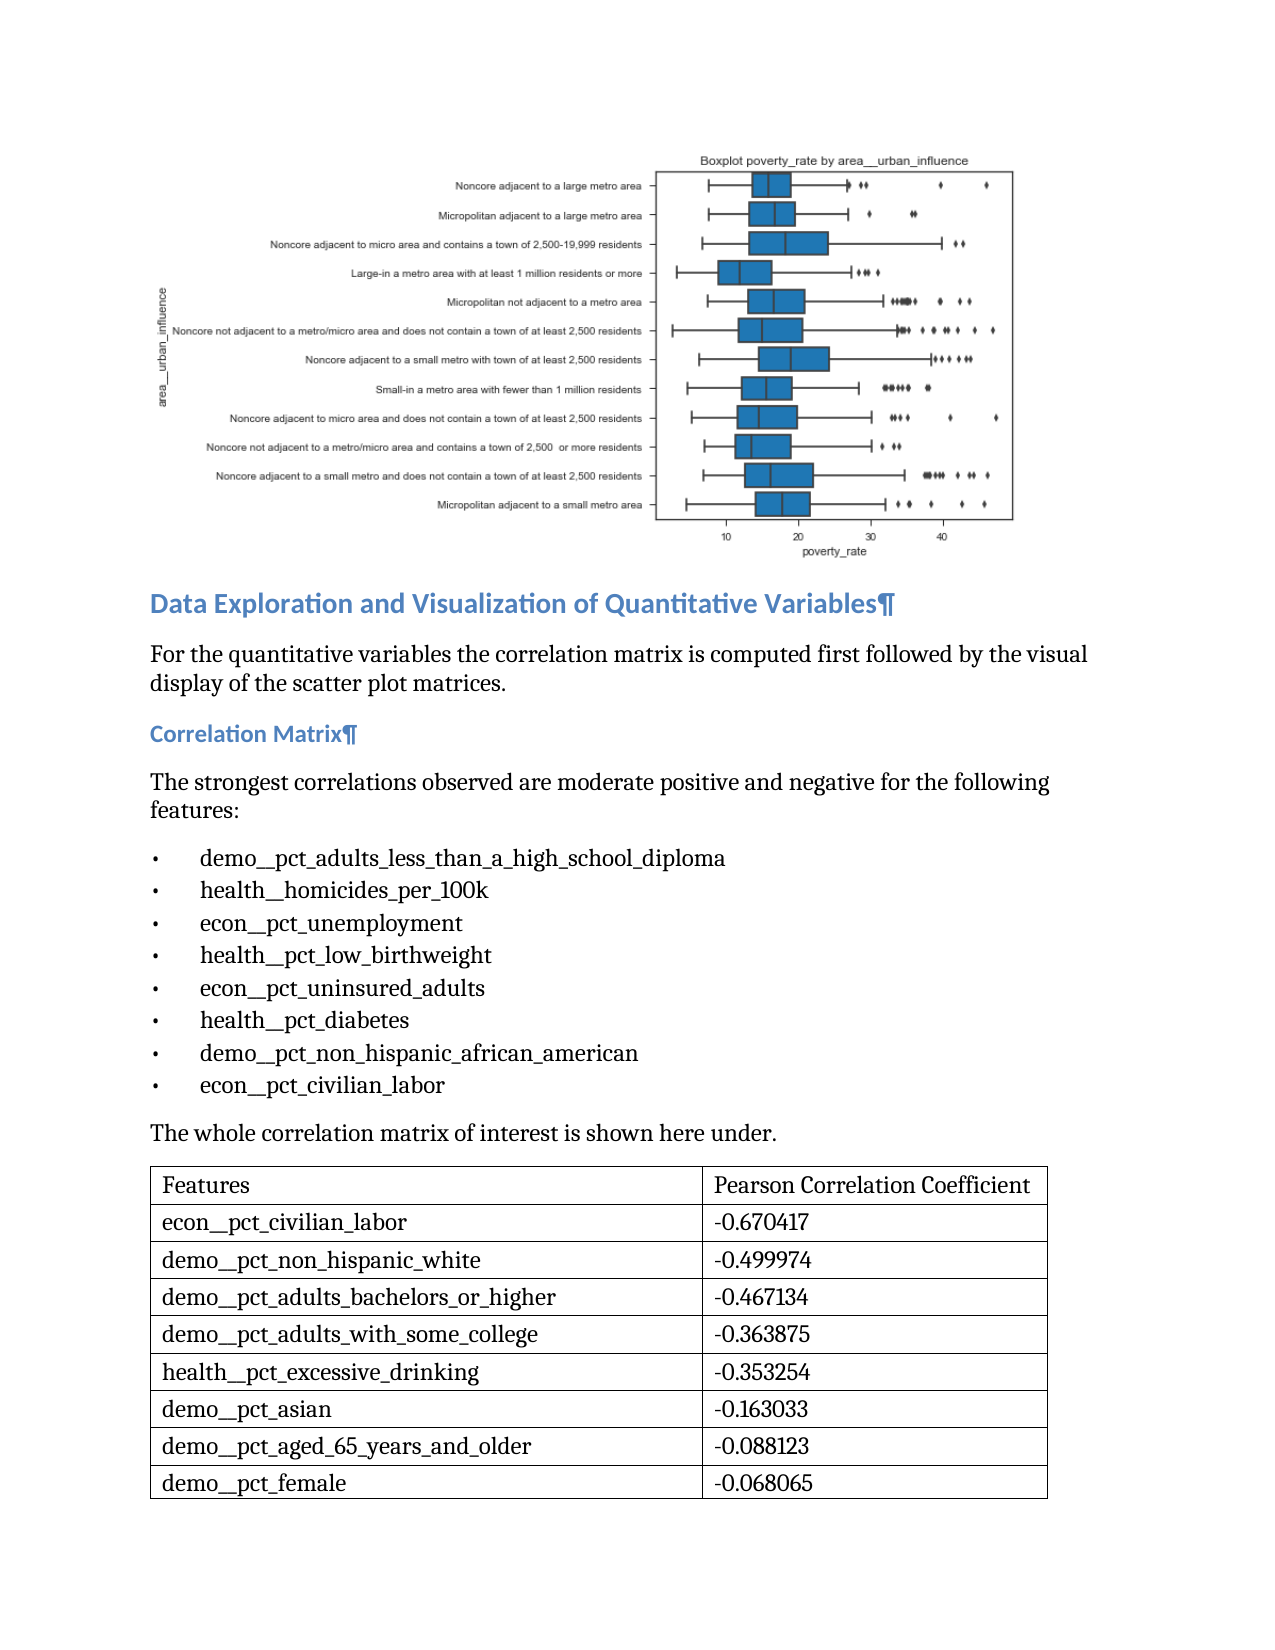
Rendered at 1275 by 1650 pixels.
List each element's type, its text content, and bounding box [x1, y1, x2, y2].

text The strongest correlations observed are moderate positive and negative for the following features: [150, 767, 1125, 825]
list health__pct_diabetes [150, 1006, 1125, 1035]
table_cell demo__pct_aged_65_years_and_older [151, 1428, 702, 1464]
table_cell -0.467134 [703, 1279, 1047, 1315]
table_cell -0.163033 [703, 1391, 1047, 1427]
text The whole correlation matrix of interest is shown here under. [150, 1119, 1125, 1147]
table_header Pearson Correlation Coefficient [703, 1167, 1047, 1203]
table_cell demo__pct_asian [151, 1391, 702, 1427]
picture [150, 150, 1025, 565]
table_cell -0.670417 [703, 1205, 1047, 1241]
text For the quantitative variables the correlation matrix is computed first followed by the visual display of the scatter plot matrices. [150, 640, 1125, 697]
table_cell demo__pct_adults_bachelors_or_higher [151, 1279, 702, 1315]
table_cell -0.068065 [703, 1466, 1047, 1498]
list econ__pct_civilian_labor [150, 1071, 1125, 1100]
table_cell -0.353254 [703, 1354, 1047, 1390]
subtitle Data Exploration and Visualization of Quantitative Variables¶ [150, 585, 1125, 621]
table_cell econ__pct_civilian_labor [151, 1205, 702, 1241]
table_cell -0.499974 [703, 1242, 1047, 1278]
table_cell demo__pct_adults_with_some_college [151, 1316, 702, 1353]
list econ__pct_unemployment [150, 909, 1125, 937]
table_cell health__pct_excessive_drinking [151, 1354, 702, 1390]
table_cell demo__pct_female [151, 1466, 702, 1498]
list demo__pct_non_hispanic_african_american [150, 1039, 1125, 1067]
list health__homicides_per_100k [150, 876, 1125, 905]
table_cell -0.088123 [703, 1428, 1047, 1464]
list econ__pct_uninsured_adults [150, 974, 1125, 1002]
table_cell demo__pct_non_hispanic_white [151, 1242, 702, 1278]
subtitle Correlation Matrix¶ [150, 718, 1125, 749]
table_cell -0.363875 [703, 1316, 1047, 1353]
list demo__pct_adults_less_than_a_high_school_diploma [150, 844, 1125, 872]
list health__pct_low_birthweight [150, 941, 1125, 970]
table_header Features [151, 1167, 702, 1203]
